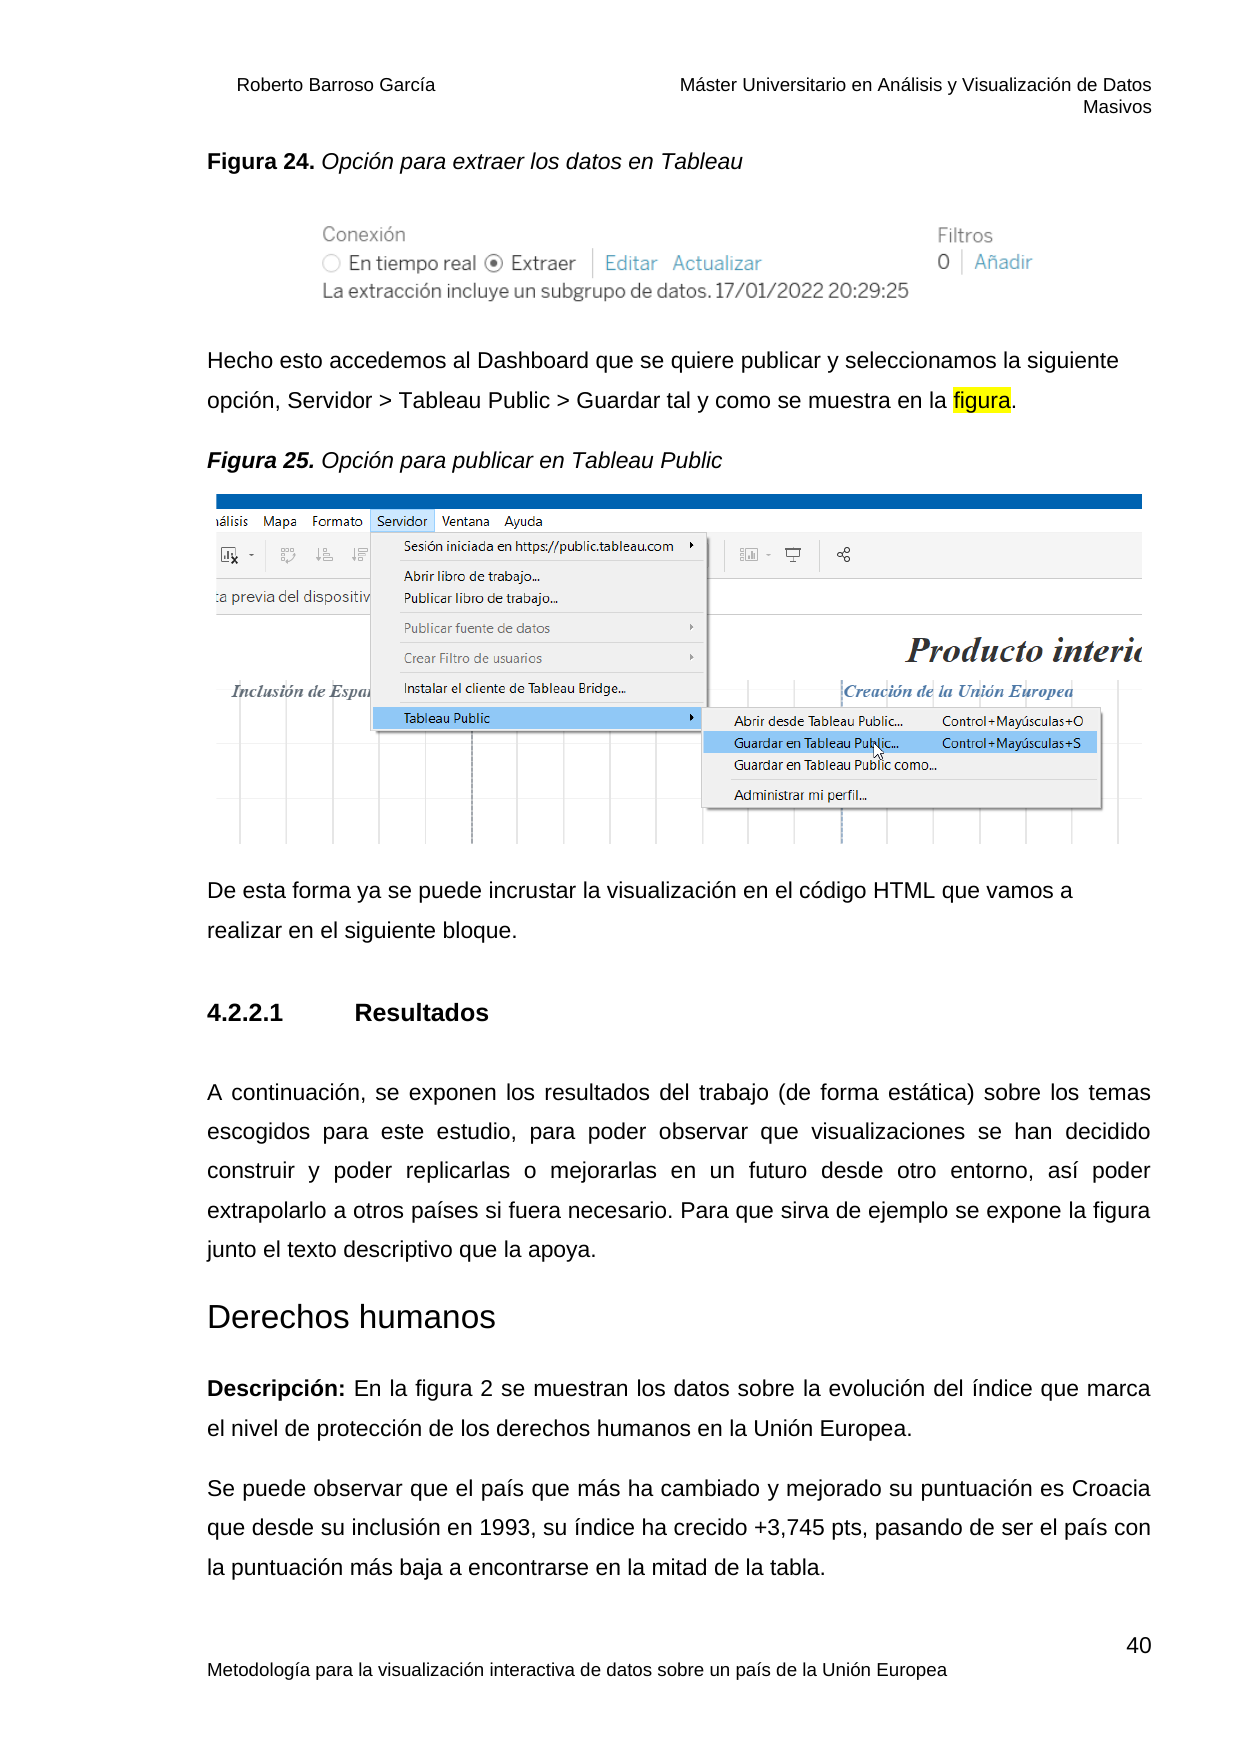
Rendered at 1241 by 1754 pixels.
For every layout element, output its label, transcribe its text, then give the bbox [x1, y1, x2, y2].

text Hecho esto accedemos al Dashboard que se quiere publicar y seleccionamos la siguiente opción, Servidor > Tableau Public > Guardar tal y como se muestra en la figura. [207, 347, 1152, 413]
subtitle Resultados [207, 998, 1152, 1027]
text Se puede observar que el país que más ha cambiado y mejorado su puntuación es Croacia que desde su inclusión en 1993, su índice ha crecido +3,745 pts, pasando de ser el país con la puntuación más baja a encontrarse en la mitad de la tabla. [207, 1475, 1152, 1580]
text Descripción: En la figura 2 se muestran los datos sobre la evolución del índice que marca el nivel de protección de los derechos humanos en la Unión Europea. [207, 1375, 1152, 1441]
picture [312, 195, 1046, 314]
text A continuación, se exponen los resultados del trabajo (de forma estática) sobre los temas escogidos para este estudio, para poder observar que visualizaciones se han decidido construir y poder replicarlas o mejorarlas en un futuro desde otro entorno, así poder extrapolarlo a otros países si fuera necesario. Para que sirva de ejemplo se expone la figura junto el texto descriptivo que la apoya. [207, 1078, 1152, 1263]
text Derechos humanos [207, 1297, 1152, 1335]
text Figura 25. Opción para publicar en Tableau Public [207, 447, 1152, 474]
text De esta forma ya se puede incrustar la visualización en el código HTML que vamos a realizar en el siguiente bloque. [207, 877, 1152, 943]
text Figura 24. Opción para extraer los datos en Tableau [207, 148, 1152, 174]
picture [216, 494, 1142, 844]
